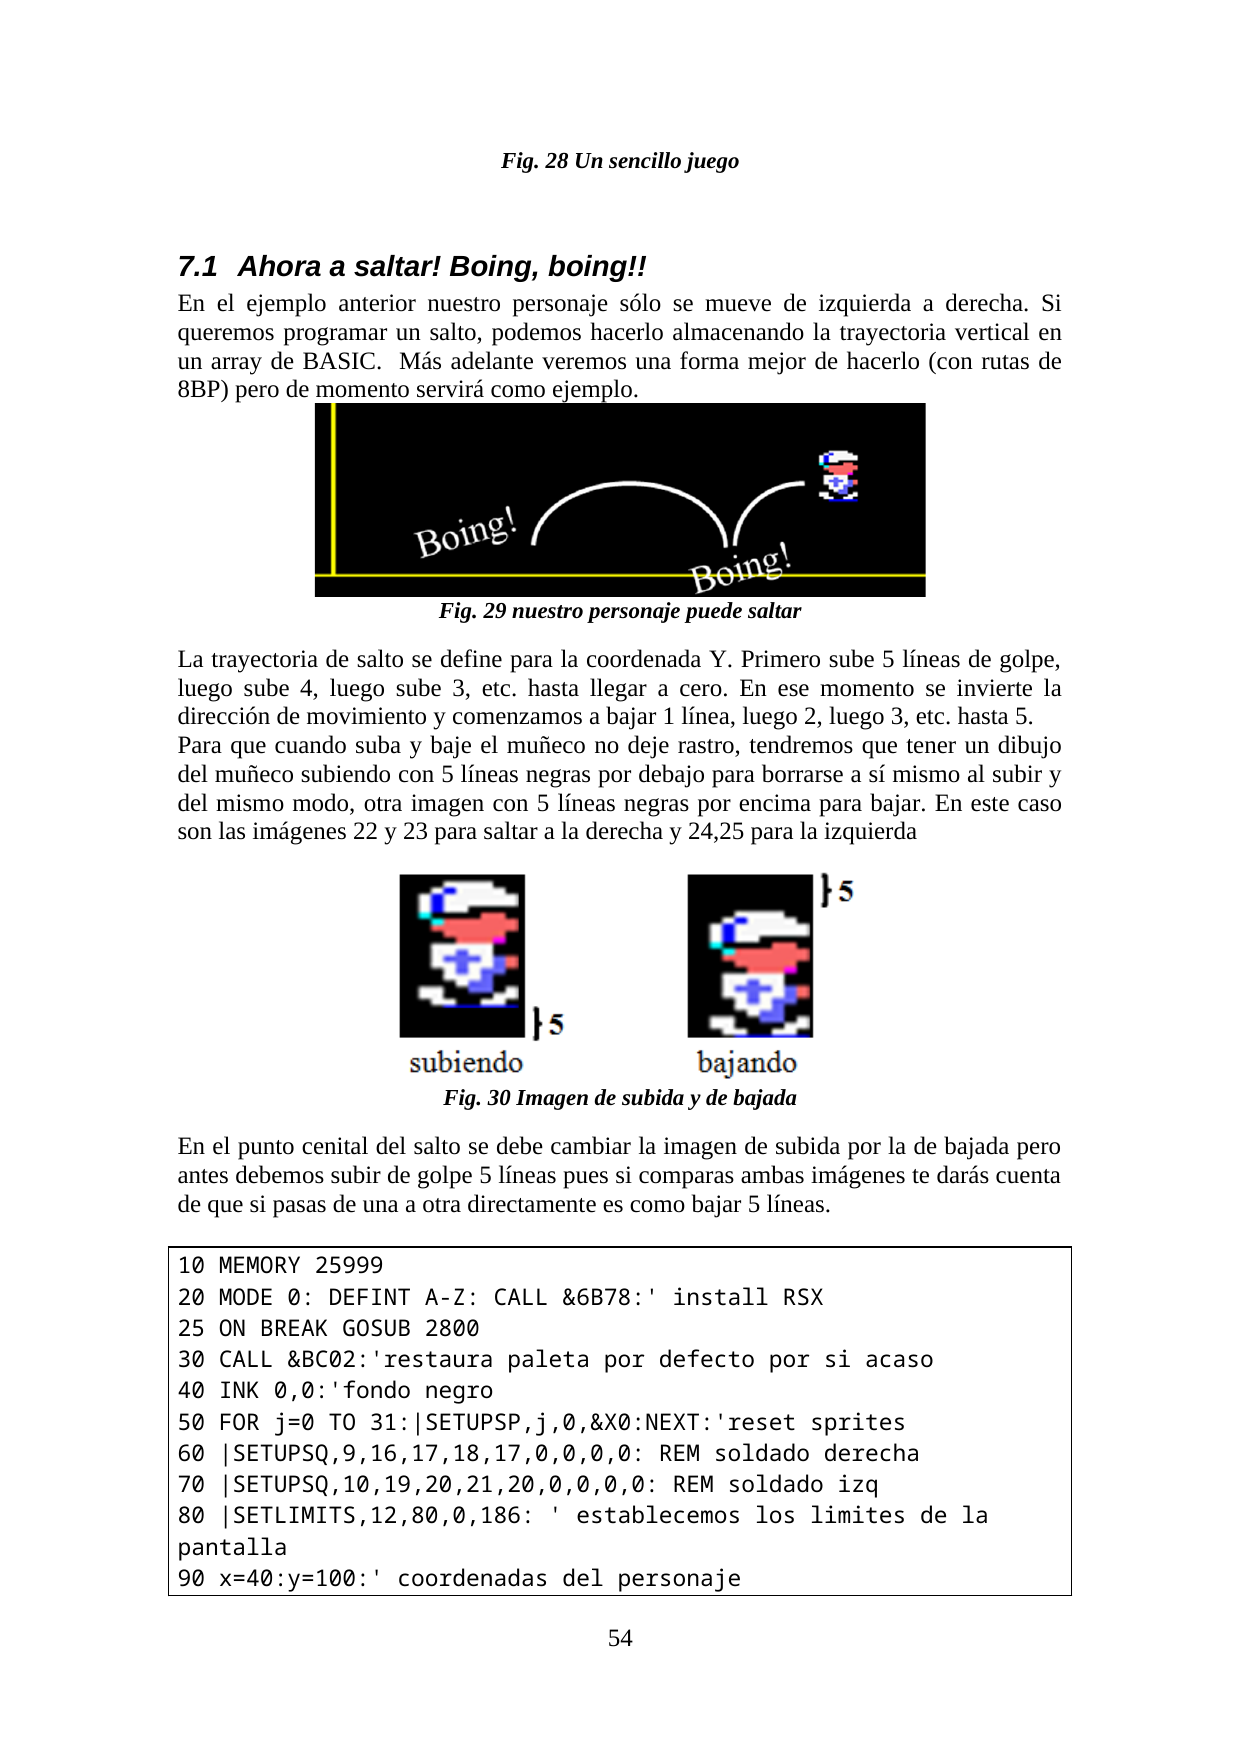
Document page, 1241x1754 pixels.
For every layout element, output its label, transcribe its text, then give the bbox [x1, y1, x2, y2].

text Para que cuando suba y baje el muñeco no deje rastro, tendremos que tener un dibujo del muñeco subiendo con 5 líneas negras por debajo para borrarse a sí mismo al subir y del mismo modo, otra imagen con 5 líneas negras por encima para bajar. En este caso son las imágenes 22 y 23 para saltar a la derecha y 24,25 para la izquierda [177, 730, 1063, 845]
text 30 CALL &BC02:'restaura paleta por defecto por si acaso [177, 1343, 1063, 1374]
text 20 MODE 0: DEFINT A-Z: CALL &6B78:' install RSX [177, 1281, 1063, 1312]
picture [314, 403, 926, 597]
text Fig. nuestro personaje puede saltar [177, 597, 1063, 623]
text 70 |SETUPSQ,10,19,20,21,20,0,0,0,0: REM soldado izq [177, 1468, 1063, 1499]
text Fig. Un sencillo juego [177, 148, 1063, 174]
text 10 MEMORY 25999 [169, 1248, 1071, 1281]
text En el punto cenital del salto se debe cambiar la imagen de subida por la de bajada pero antes debemos subir de golpe 5 líneas pues si comparas ambas imágenes te darás cuenta de que si pasas de una a otra directamente es como bajar 5 líneas. [177, 1131, 1063, 1218]
text 40 INK 0,0:'fondo negro [177, 1374, 1063, 1406]
text En el ejemplo anterior nuestro personaje sólo se mueve de izquierda a derecha. Si queremos programar un salto, podemos hacerlo almacenando la trayectoria vertical en un array de BASIC. Más adelante veremos una forma mejor de hacerlo (con rutas de 8BP) pero de momento servirá como ejemplo. [177, 288, 1063, 403]
text 25 ON BREAK GOSUB 2800 [177, 1312, 1063, 1343]
subtitle Ahora a saltar! Boing, boing!! [177, 248, 1063, 282]
text Fig. 30 Imagen de subida y de bajada [177, 1084, 1063, 1111]
text 60 |SETUPSQ,9,16,17,18,17,0,0,0,0: REM soldado derecha [177, 1437, 1063, 1468]
text La trayectoria de salto se define para la coordenada Y. Primero sube 5 líneas de golpe, luego sube 4, luego sube 3, etc. hasta llegar a cero. En ese momento se invierte la dirección de movimiento y comenzamos a bajar 1 línea, luego 2, luego 3, etc. hasta 5. [177, 644, 1063, 730]
text 50 FOR j=0 TO 31:|SETUPSP,j,0,&X0:NEXT:'reset sprites [177, 1406, 1063, 1437]
text 80 |SETLIMITS,12,80,0,186: ' establecemos los limites de la pantalla [177, 1499, 1063, 1559]
picture [375, 845, 865, 1085]
text 90 x=40:y=100:' coordenadas del personaje [169, 1559, 1071, 1595]
